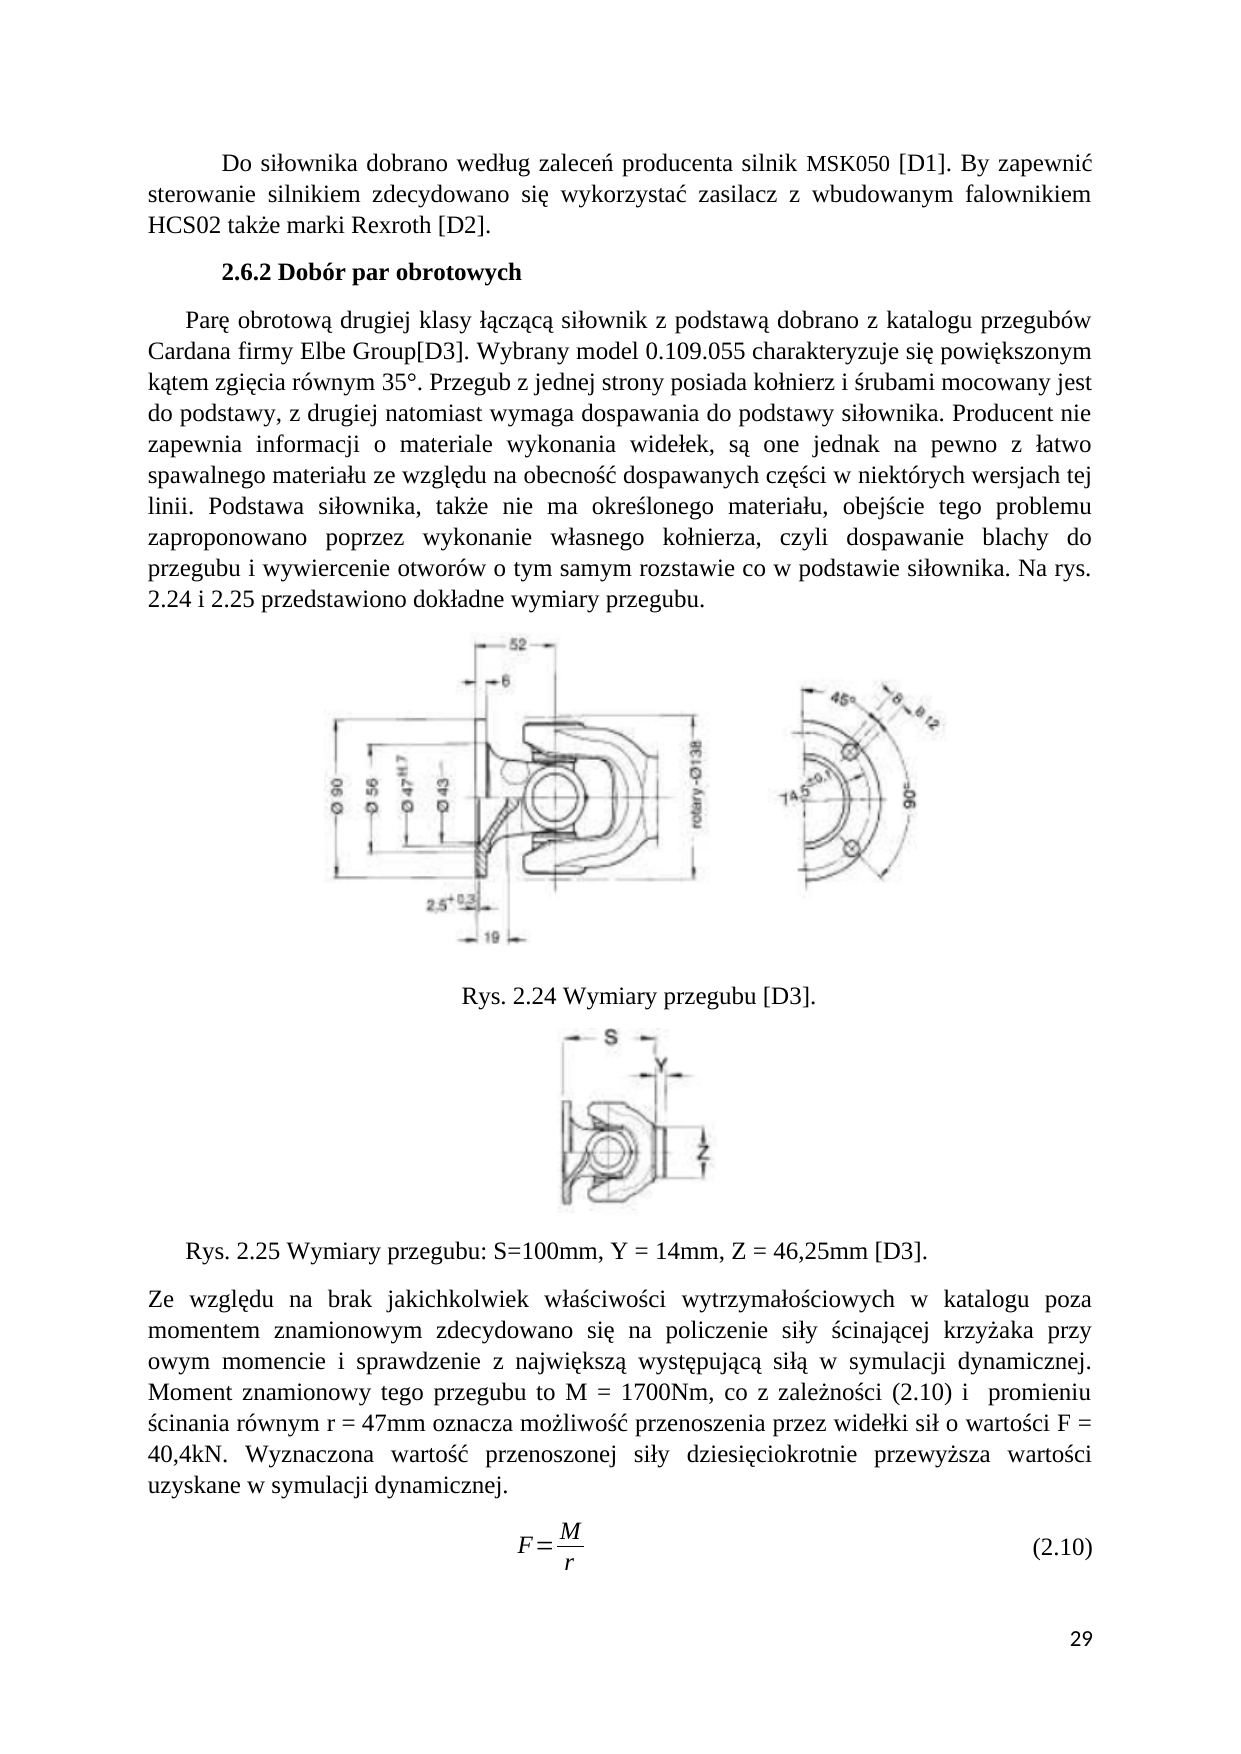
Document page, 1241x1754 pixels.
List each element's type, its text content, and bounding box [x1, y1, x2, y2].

text Parę obrotową drugiej klasy łączącą siłownik z podstawą dobrano z katalogu przegubów Cardana firmy Elbe Group[D3]. Wybrany model 0.109.055 charakteryzuje się powiększonym kątem zgięcia równym 35°. Przegub z jednej strony posiada kołnierz i śrubami mocowany jest do podstawy, z drugiej natomiast wymaga dospawania do podstawy siłownika. Producent nie zapewnia informacji o materiale wykonania widełek, są one jednak na pewno z łatwo spawalnego materiału ze względu na obecność dospawanych części w niektórych wersjach tej linii. Podstawa siłownika, także nie ma określonego materiału, obejście tego problemu zaproponowano poprzez wykonanie własnego kołnierza, czyli dospawanie blachy do przegubu i wywiercenie otworów o tym samym rozstawie co w podstawie siłownika. Na rys. 2.24 i 2.25 przedstawiono dokładne wymiary przegubu. [148, 305, 1093, 613]
text (2.10) [148, 1518, 1093, 1577]
text Do siłownika dobrano według zaleceń producenta silnik MSK050 [D1]. By zapewnić sterowanie silnikiem zdecydowano się wykorzystać zasilacz z wbudowanym falownikiem HCS02 także marki Rexroth [D2]. [148, 148, 1093, 238]
picture [550, 1028, 727, 1217]
text 2.6.2 Dobór par obrotowych [148, 257, 1093, 286]
text Rys. 2.24 Wymiary przegubu [D3]. [148, 981, 1093, 1010]
text Rys. 2.25 Wymiary przegubu: S=100mm, Y = 14mm, Z = 46,25mm [D3]. [148, 1236, 1093, 1265]
picture [323, 632, 954, 963]
text Ze względu na brak jakichkolwiek właściwości wytrzymałościowych w katalogu poza momentem znamionowym zdecydowano się na policzenie siły ścinającej krzyżaka przy owym momencie i sprawdzenie z największą występującą siłą w symulacji dynamicznej. Moment znamionowy tego przegubu to M = 1700Nm, co z zależności (2.10) i promieniu ścinania równym r = 47mm oznacza możliwość przenoszenia przez widełki sił o wartości F = 40,4kN. Wyznaczona wartość przenoszonej siły dziesięciokrotnie przewyższa wartości uzyskane w symulacji dynamicznej. [148, 1284, 1093, 1499]
